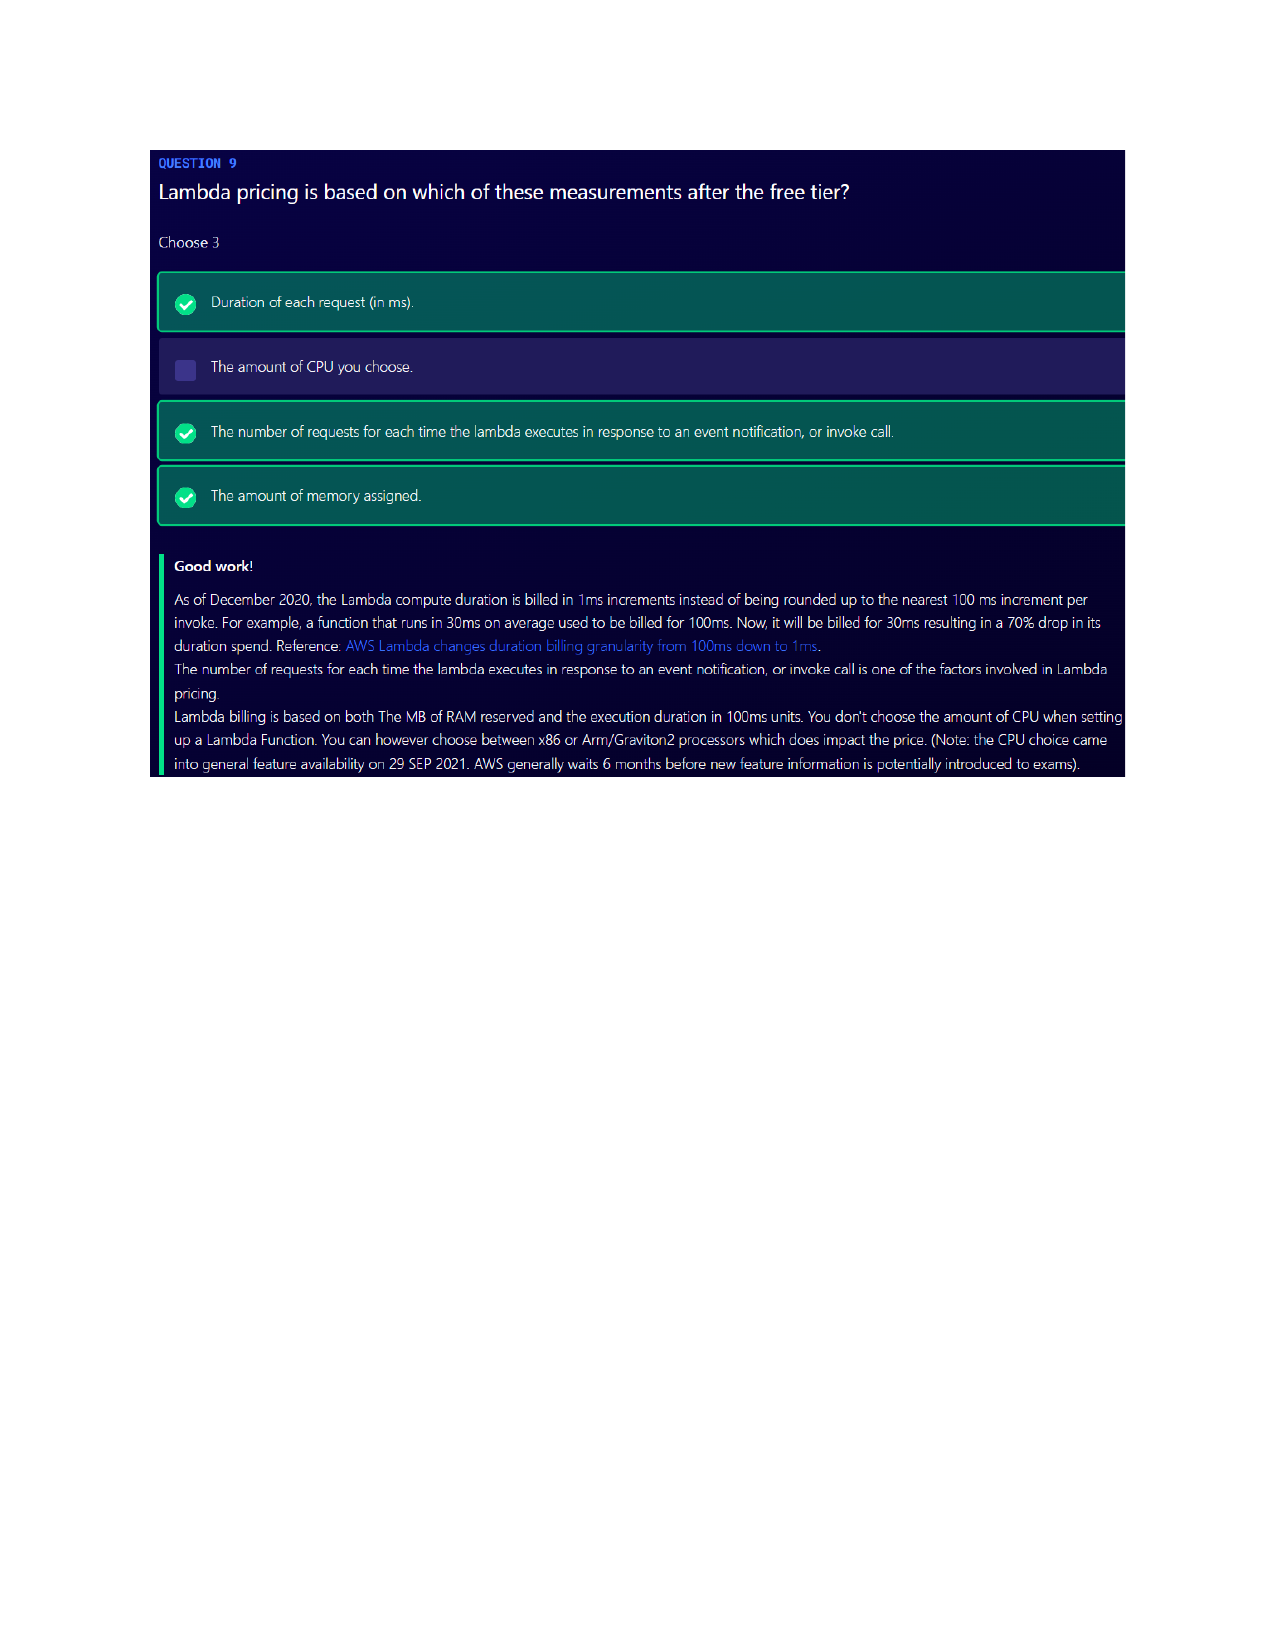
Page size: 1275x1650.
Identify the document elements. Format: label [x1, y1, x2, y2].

picture [150, 150, 1125, 777]
